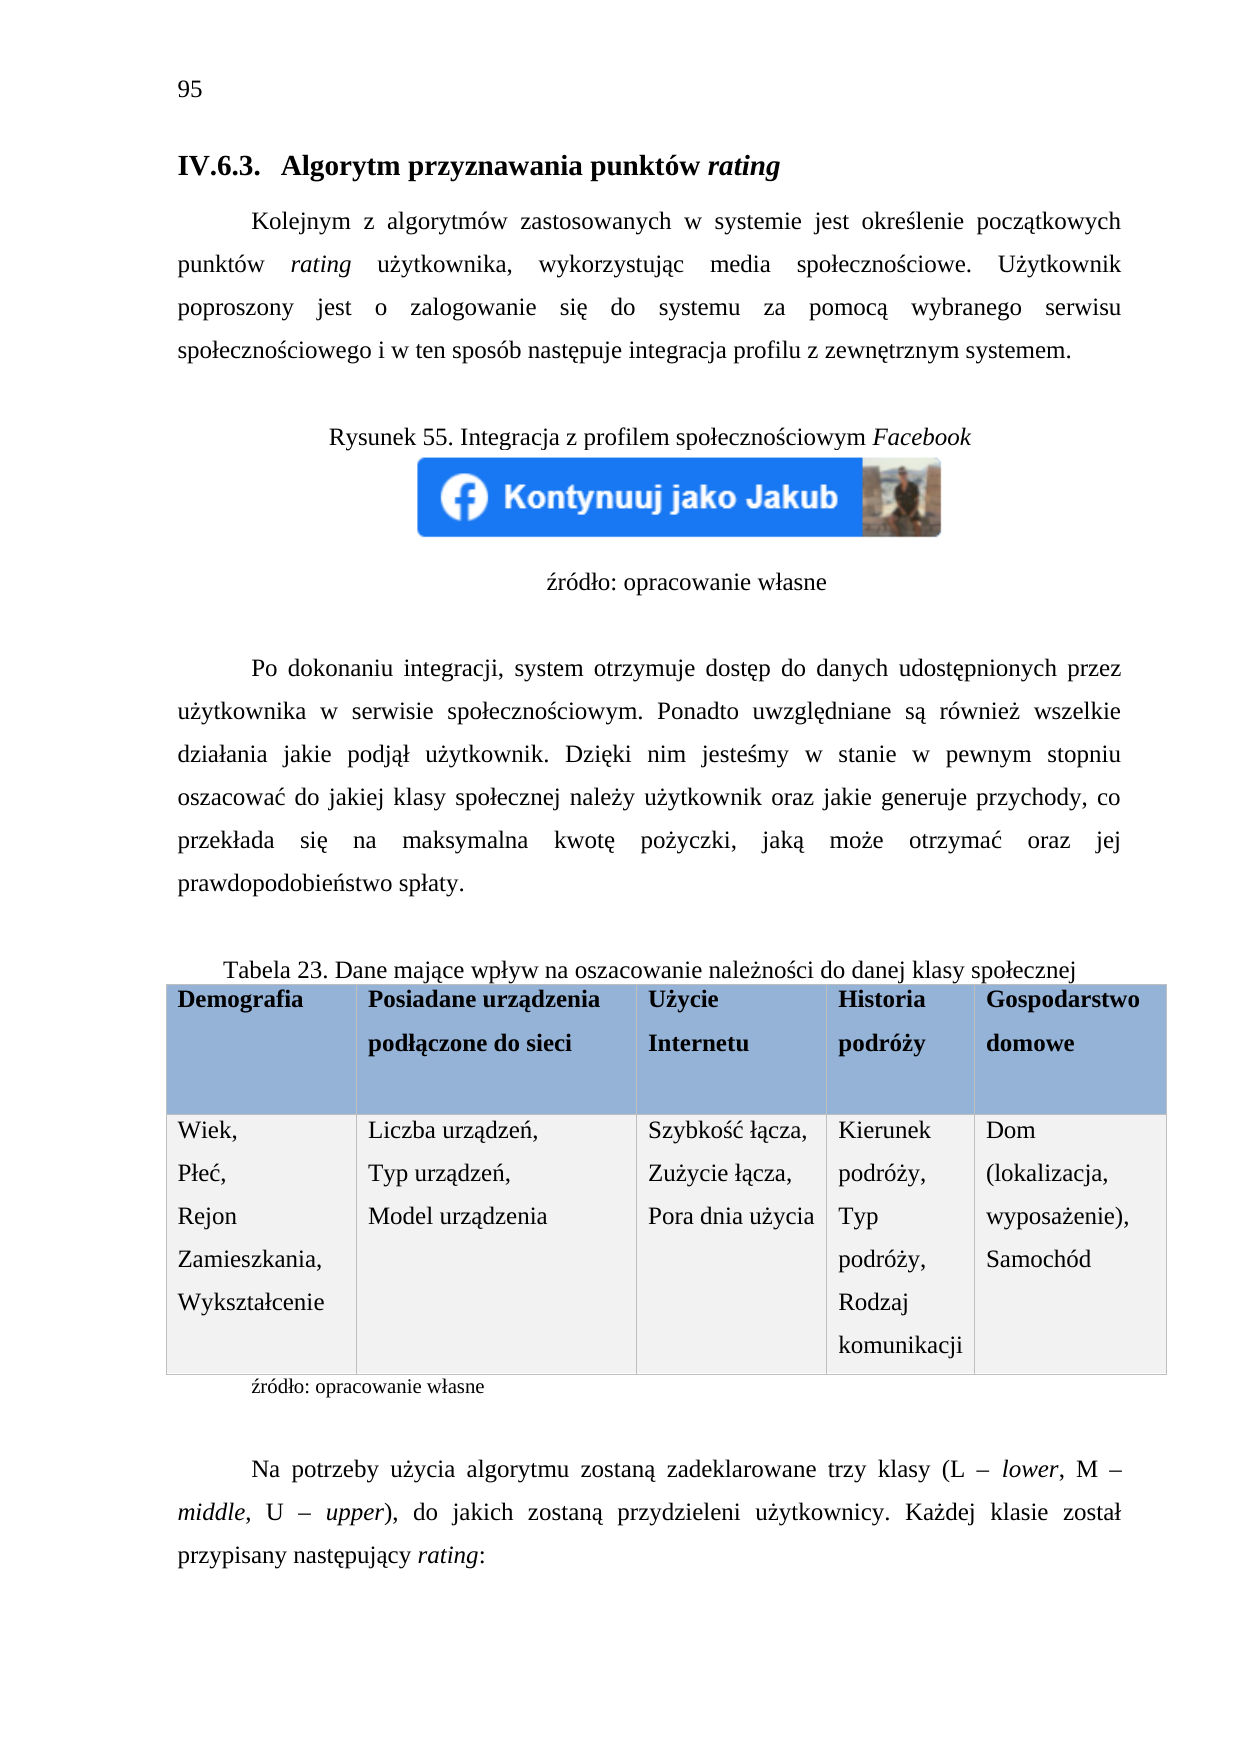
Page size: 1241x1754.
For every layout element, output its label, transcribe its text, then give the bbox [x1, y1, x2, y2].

table_cell Kierunek podróży, Typ podróży, Rodzaj komunikacji [827, 1115, 974, 1373]
table_header Gospodarstwo domowe [975, 985, 1166, 1114]
text źródło: opracowanie własne [177, 1375, 1122, 1398]
table_header Demografia [167, 985, 356, 1114]
table_cell Wiek, Płeć, Rejon Zamieszkania, Wykształcenie [167, 1115, 356, 1373]
text Tabela 23. Dane mające wpływ na oszacowanie należności do danej klasy społecznej [177, 955, 1122, 983]
table_header Historia podróży [827, 985, 974, 1114]
text Po dokonaniu integracji, system otrzymuje dostęp do danych udostępnionych przez użytkownika w serwisie społecznościowym. Ponadto uwzględniane są również wszelkie działania jakie podjął użytkownik. Dzięki nim jesteśmy w stanie w pewnym stopniu oszacować do jakiej klasy społecznej należy użytkownik oraz jakie generuje przychody, co przekłada się na maksymalna kwotę pożyczki, jaką może otrzymać oraz jej prawdopodobieństwo spłaty. [177, 653, 1122, 897]
picture [413, 450, 960, 553]
table_header Użycie Internetu [637, 985, 826, 1114]
table_cell Szybkość łącza, Zużycie łącza, Pora dnia użycia [637, 1115, 826, 1373]
text źródło: opracowanie własne [177, 567, 1122, 638]
table_cell Dom (lokalizacja, wyposażenie), Samochód [975, 1115, 1166, 1373]
table_header Posiadane urządzenia podłączone do sieci [357, 985, 636, 1114]
text Kolejnym z algorytmów zastosowanych w systemie jest określenie początkowych punktów rating użytkownika, wykorzystując media społecznościowe. Użytkownik poproszony jest o zalogowanie się do systemu za pomocą wybranego serwisu społecznościowego i w ten sposób następuje integracja profilu z zewnętrznym systemem. [177, 206, 1122, 364]
subtitle Algorytm przyznawania punktów rating [177, 148, 1122, 181]
text Na potrzeby użycia algorytmu zostaną zadeklarowane trzy klasy (L – lower, M – middle, U – upper), do jakich zostaną przydzieleni użytkownicy. Każdej klasie został przypisany następujący rating: [177, 1454, 1122, 1569]
table_cell Liczba urządzeń, Typ urządzeń, Model urządzenia [357, 1115, 636, 1373]
text Rysunek 55. Integracja z profilem społecznościowym Facebook [177, 422, 1122, 451]
